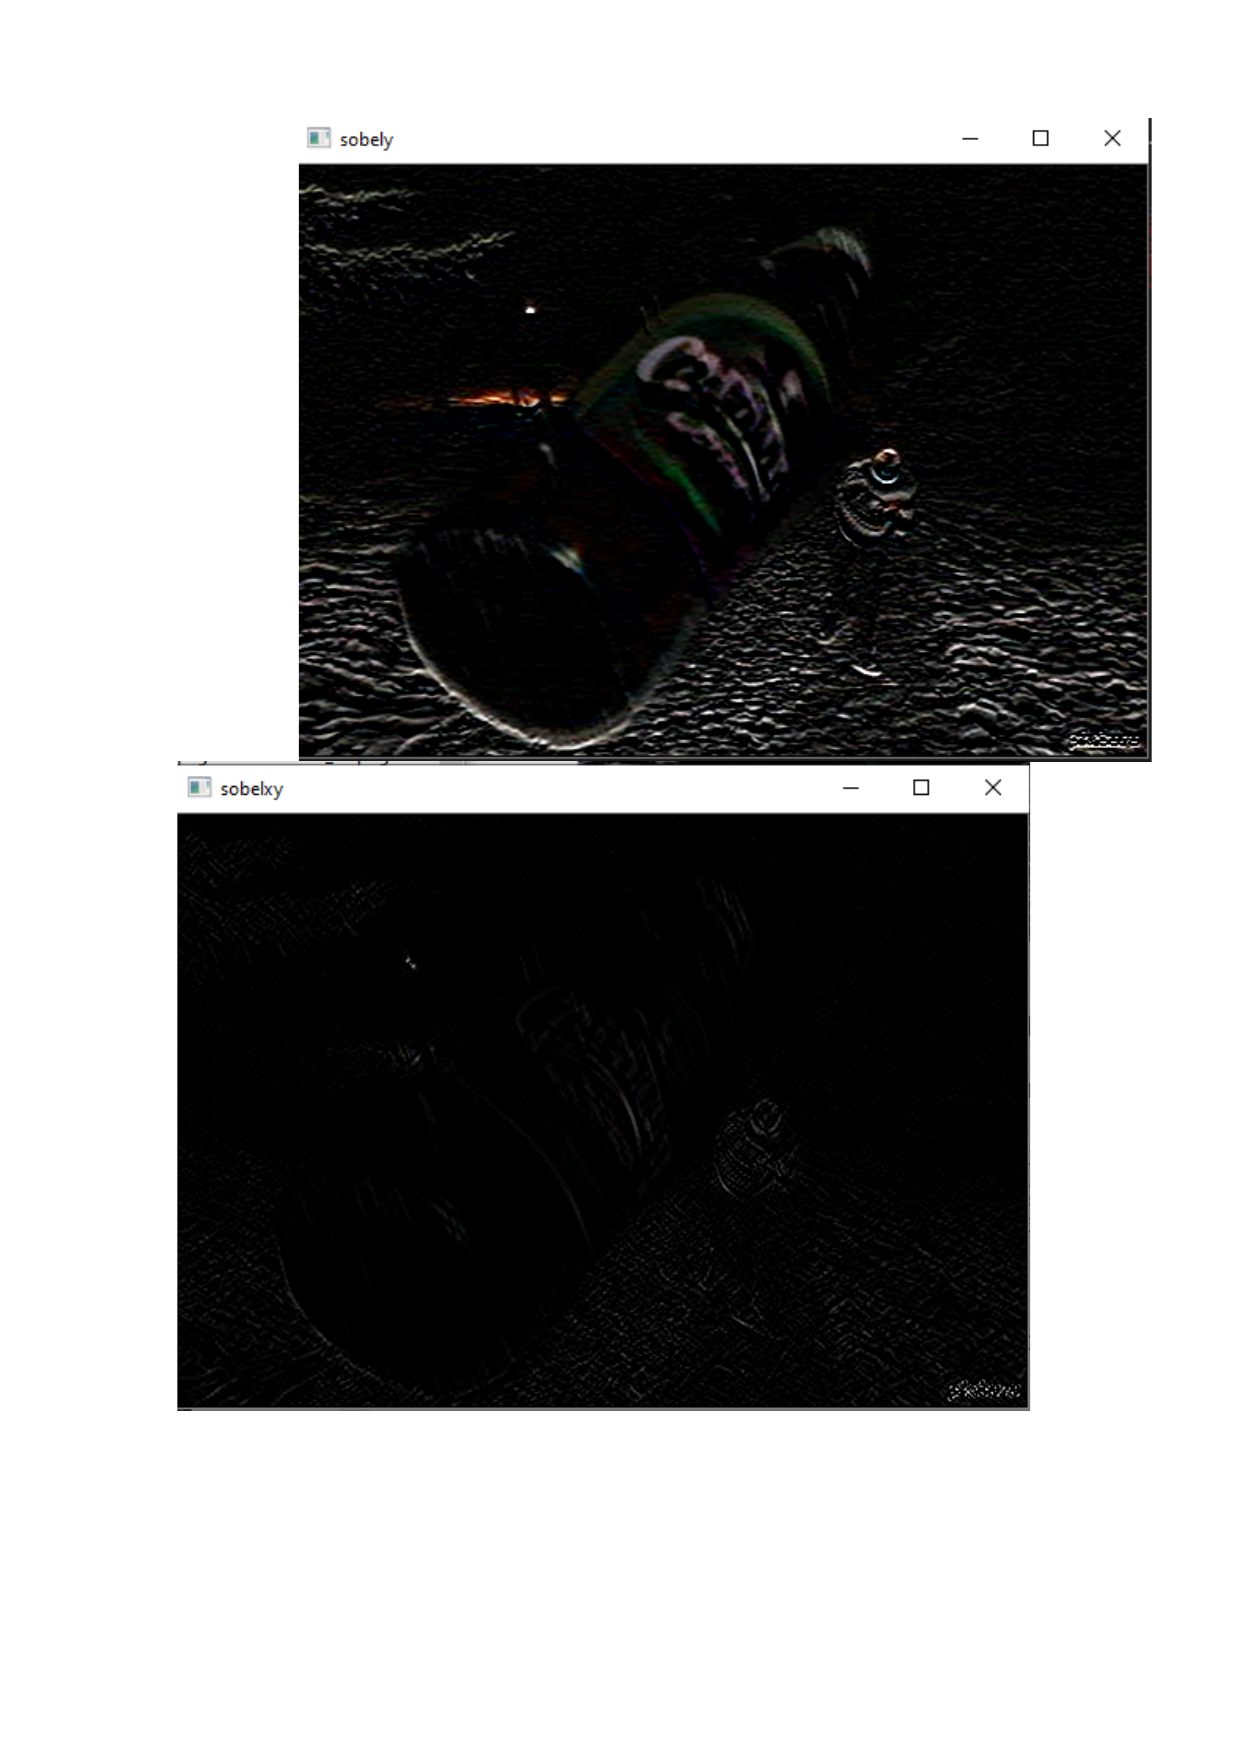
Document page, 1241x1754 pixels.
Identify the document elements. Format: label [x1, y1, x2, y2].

picture [177, 118, 1152, 1411]
